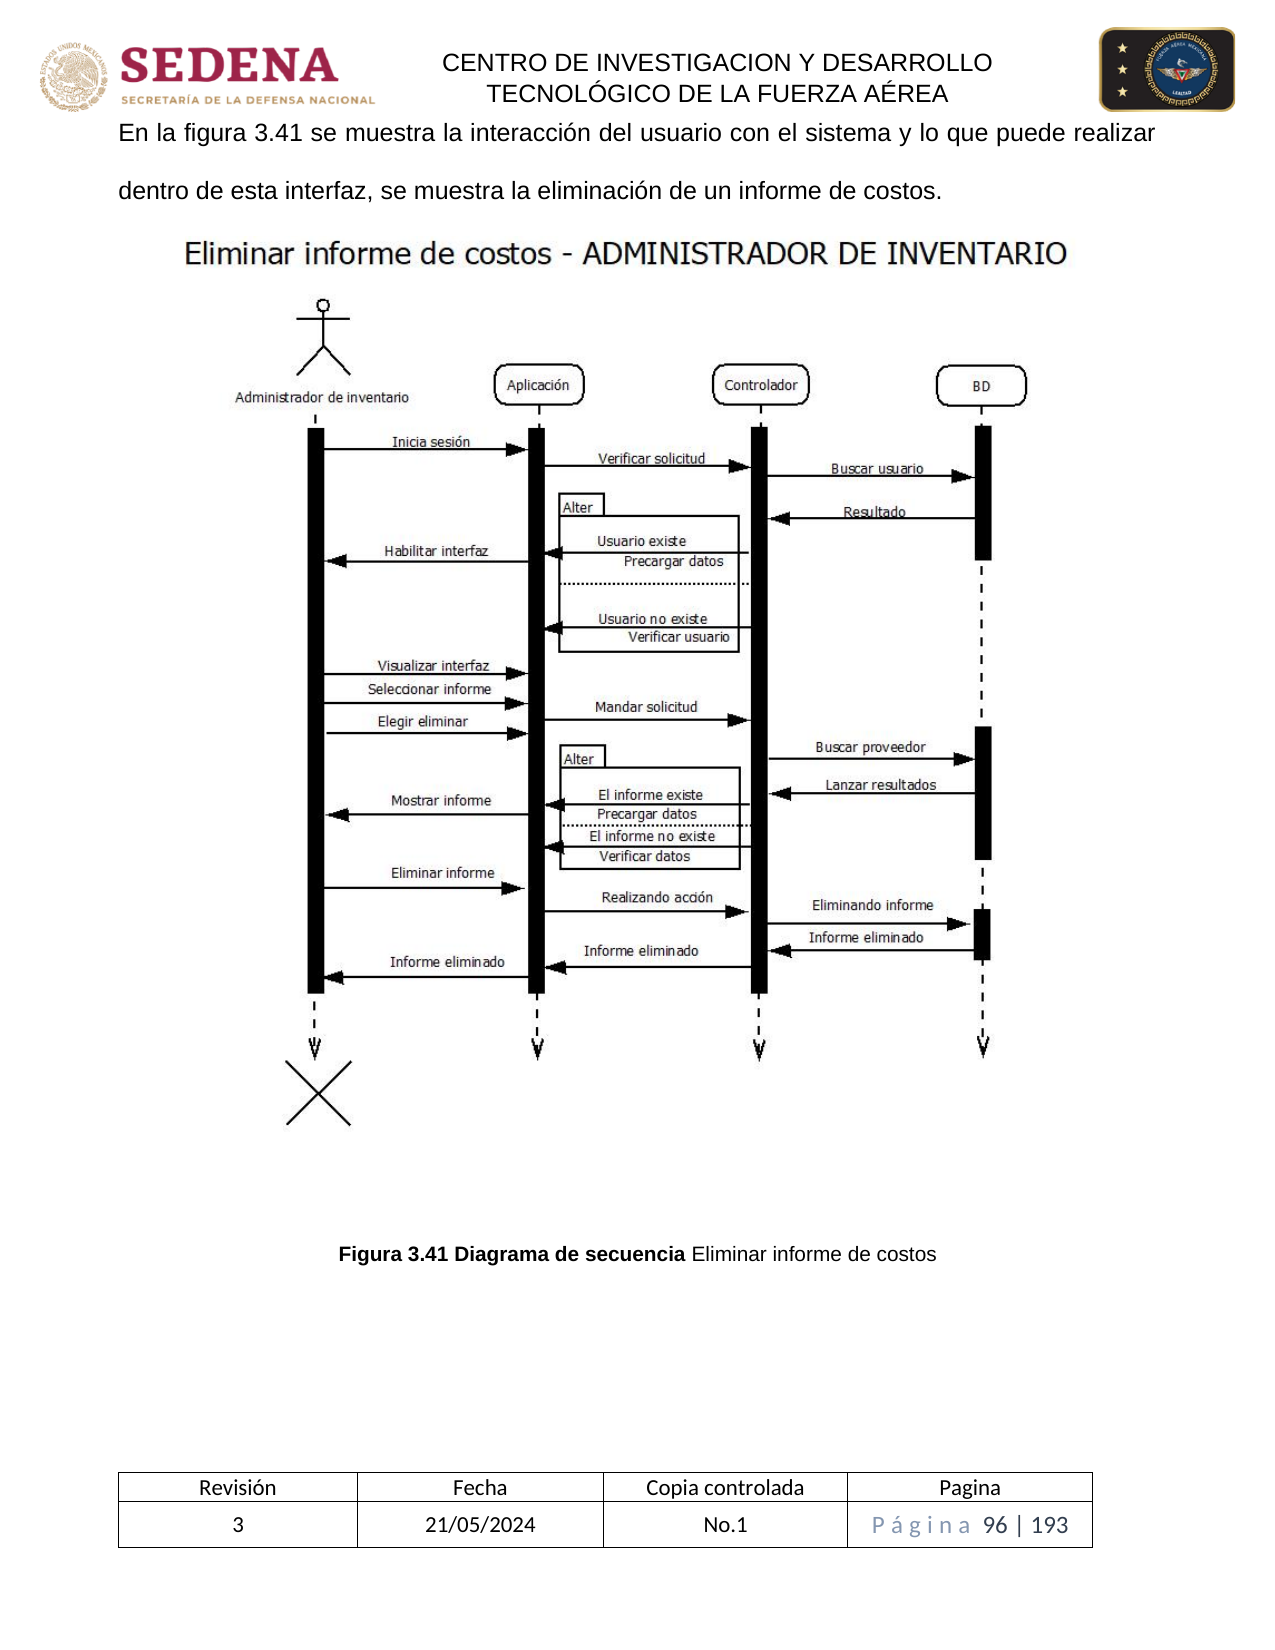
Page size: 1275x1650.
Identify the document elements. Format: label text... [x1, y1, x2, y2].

text Figura 3.41 Diagrama de secuencia Eliminar informe de costos [118, 1242, 1157, 1266]
picture [184, 236, 1091, 1147]
picture [39, 27, 1236, 112]
text En la figura 3.41 se muestra la interacción del usuario con el sistema y lo que puede realizar dentro de esta interfaz, se muestra la eliminación de un informe de costos. [118, 118, 1157, 204]
